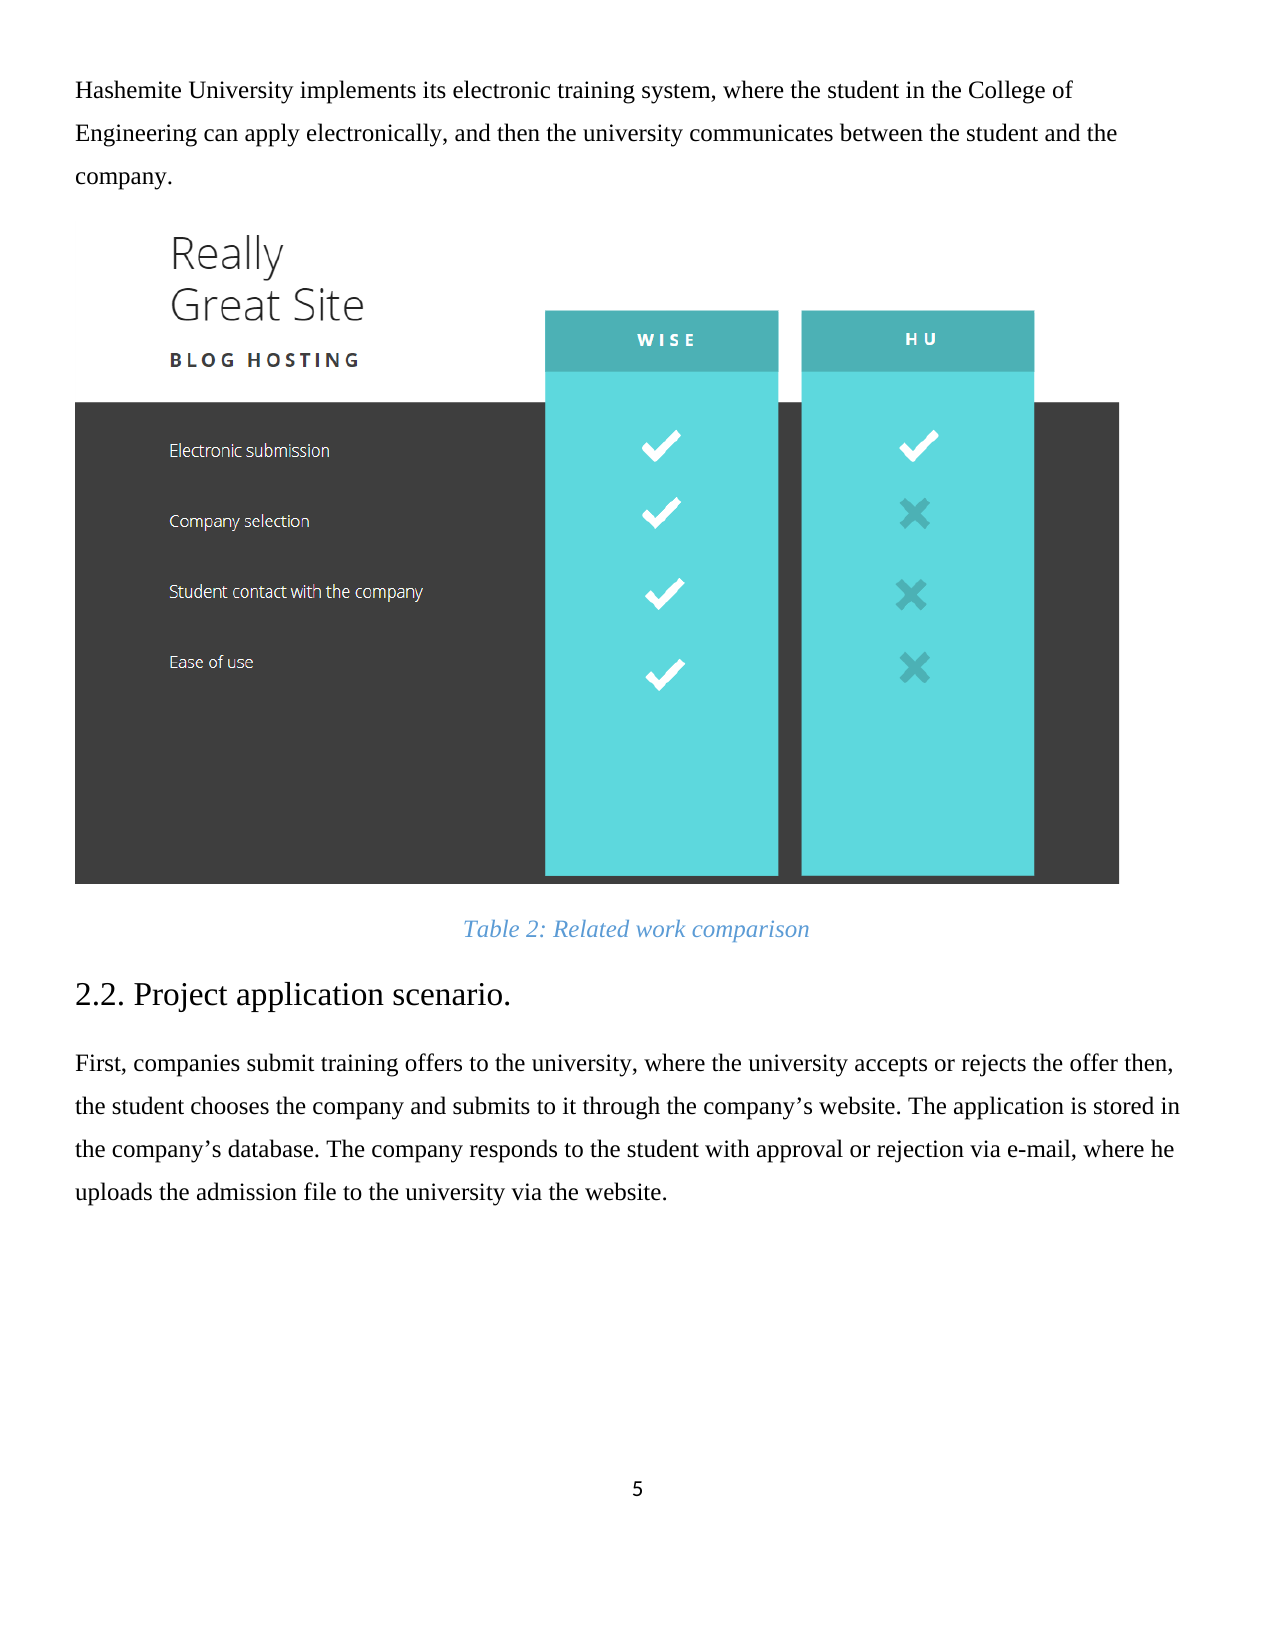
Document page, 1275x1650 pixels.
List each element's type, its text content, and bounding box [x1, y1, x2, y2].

text Hashemite University implements its electronic training system, where the student in the College of Engineering can apply electronically, and then the university communicates between the student and the company. [75, 75, 1200, 190]
text Table 2: Related work comparison [75, 914, 1200, 943]
text First, companies submit training offers to the university, where the university accepts or rejects the offer then, the student chooses the company and submits to it through the company’s website. The application is stored in the company’s database. The company responds to the student with approval or rejection via e-mail, where he uploads the admission file to the university via the website. [75, 1048, 1200, 1206]
text 2.2. Project application scenario. [75, 974, 1200, 1012]
picture [75, 221, 1120, 884]
